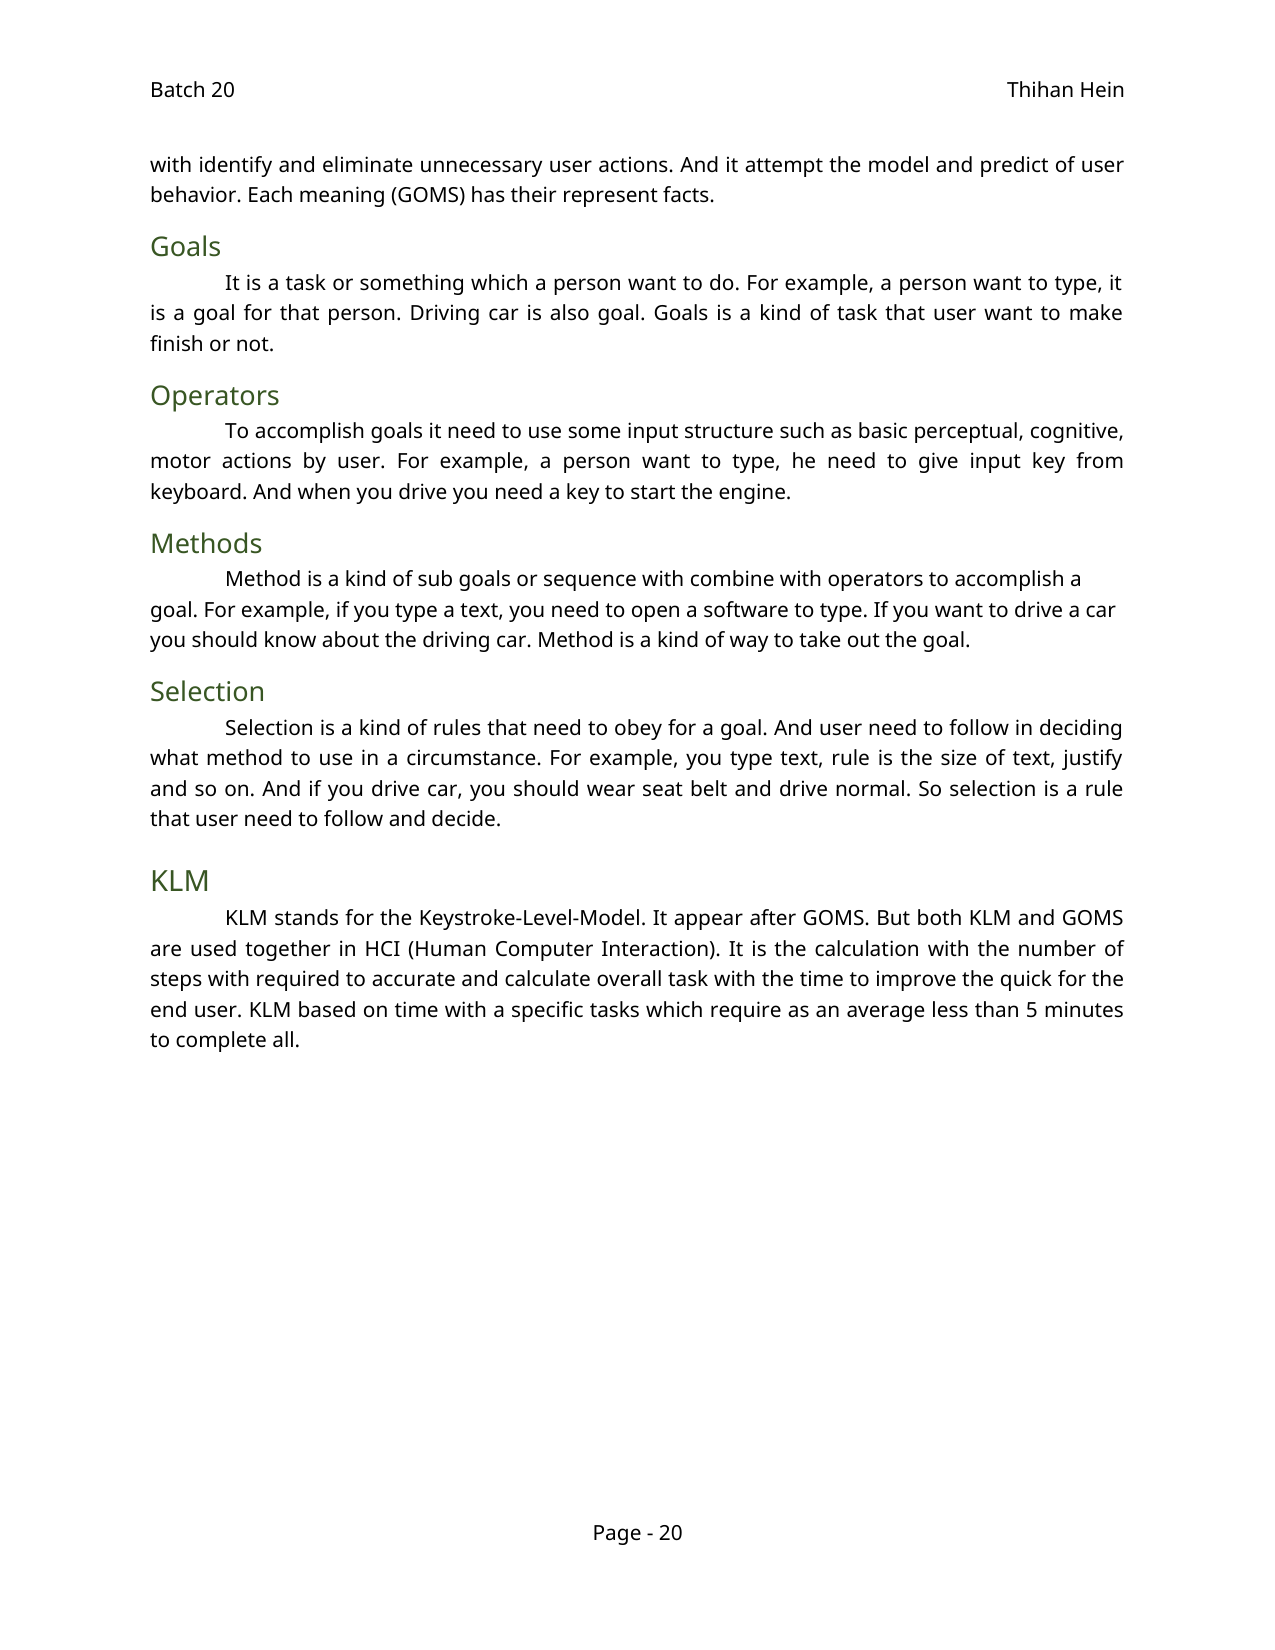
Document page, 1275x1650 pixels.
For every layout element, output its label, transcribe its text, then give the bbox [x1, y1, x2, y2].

text Method is a kind of sub goals or sequence with combine with operators to accomplish a goal. For example, if you type a text, you need to open a software to type. If you want to drive a car you should know about the driving car. Method is a kind of way to take out the goal. [150, 564, 1125, 654]
text To accomplish goals it need to use some input structure such as basic perceptual, cognitive, motor actions by user. For example, a person want to type, he need to give input key from keyboard. And when you drive you need a key to start the engine. [150, 416, 1125, 506]
text Selection is a kind of rules that need to obey for a goal. And user need to follow in deciding what method to use in a circumstance. For example, you type text, rule is the size of text, justify and so on. And if you drive car, you should wear seat belt and drive normal. So selection is a rule that user need to follow and decide. [150, 713, 1125, 833]
text It is a task or something which a person want to do. For example, a person want to type, it is a goal for that person. Driving car is also goal. Goals is a kind of task that user want to make finish or not. [150, 268, 1125, 357]
subtitle KLM [150, 860, 1125, 900]
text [150, 150, 1125, 209]
subtitle Goals [150, 228, 1125, 265]
subtitle Operators [150, 376, 1125, 413]
subtitle Selection [150, 673, 1125, 710]
subtitle Methods [150, 524, 1125, 561]
text KLM stands for the Keystroke-Level-Model. It appear after GOMS. But both KLM and GOMS are used together in HCI (Human Computer Interaction). It is the calculation with the number of steps with required to accurate and calculate overall task with the time to improve the quick for the end user. KLM based on time with a specific tasks which require as an average less than 5 minutes to complete all. [150, 903, 1125, 1054]
